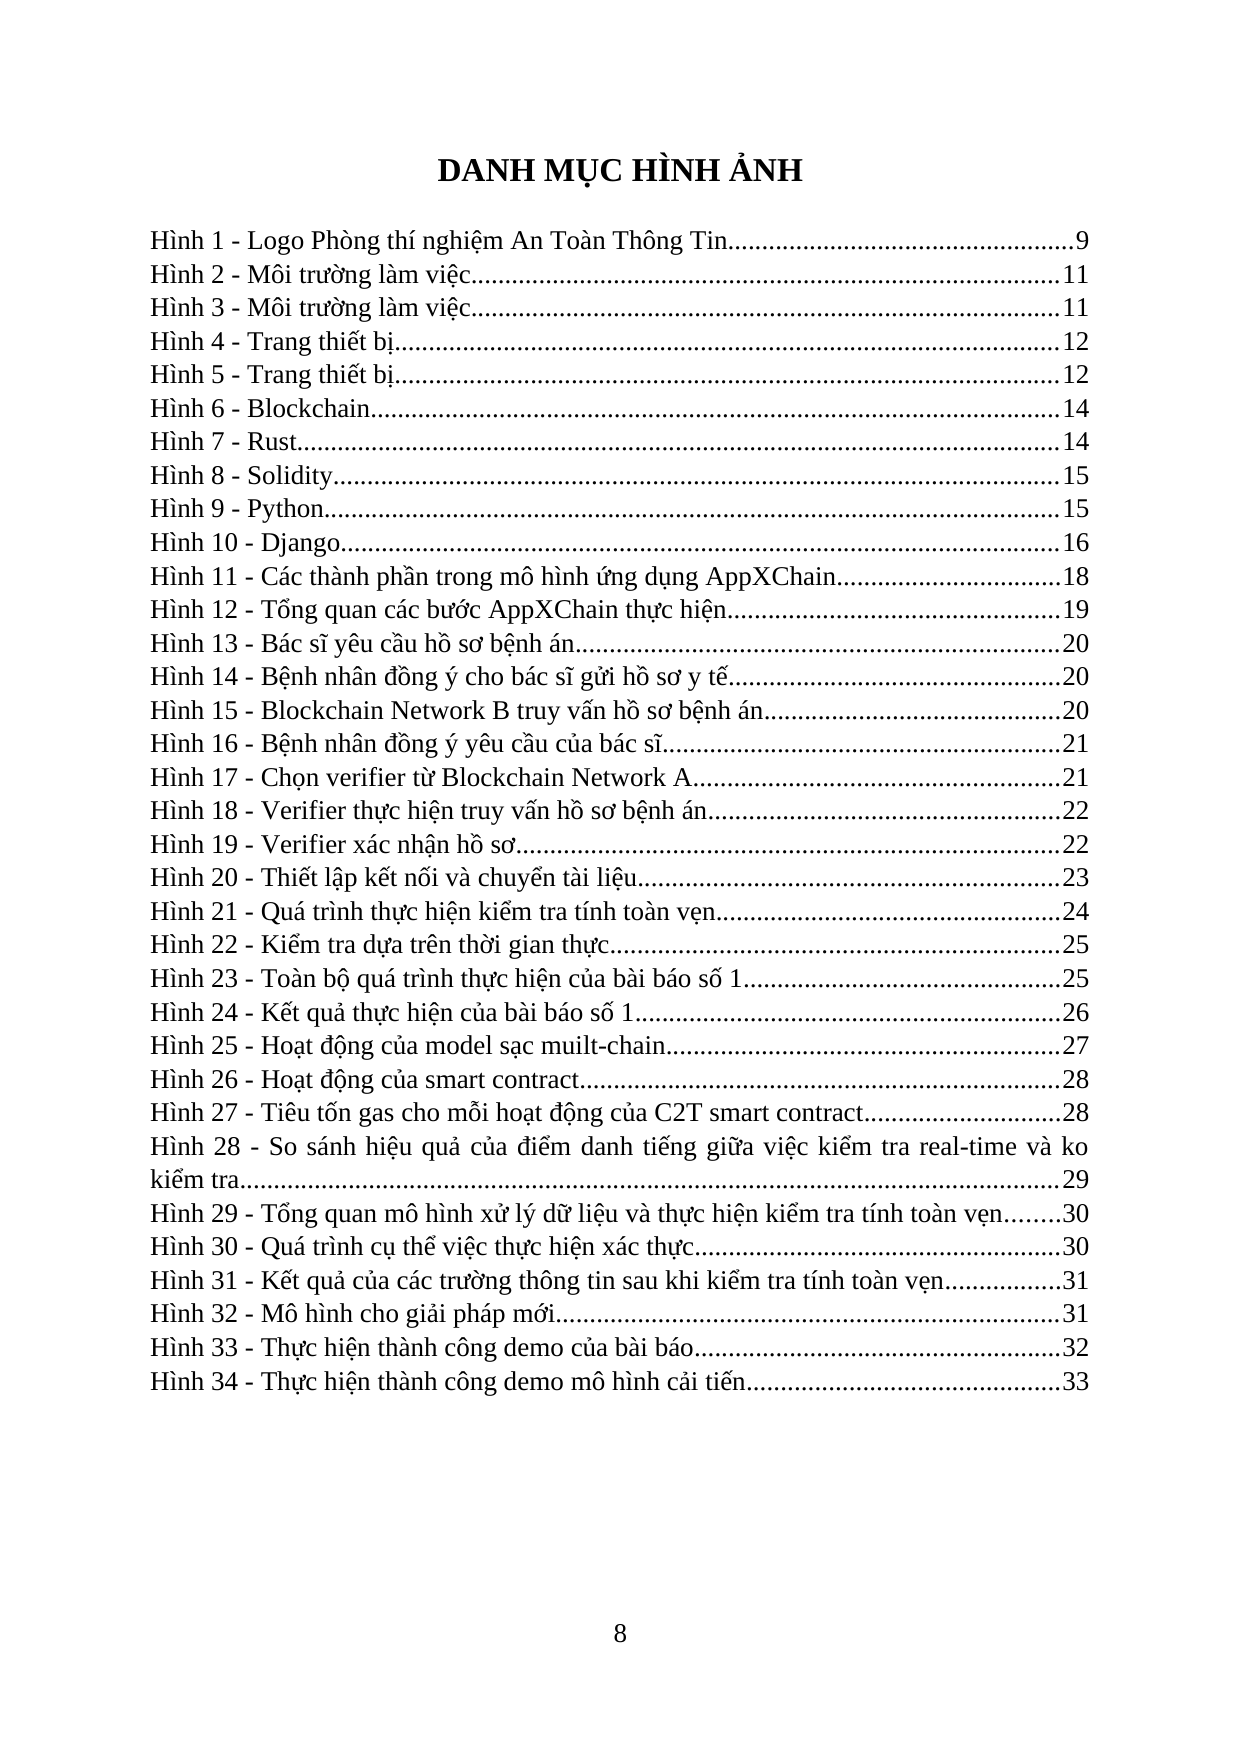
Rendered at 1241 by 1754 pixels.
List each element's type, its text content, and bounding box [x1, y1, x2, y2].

text Hình 14 - Bệnh nhân đồng ý cho bác sĩ gửi hồ sơ y tế 20 [150, 660, 1090, 691]
text Hình 3 - Môi trường làm việc 11 [150, 291, 1090, 322]
text Hình 15 - Blockchain Network B truy vấn hồ sơ bệnh án 20 [150, 694, 1090, 725]
text Hình 7 - Rust 14 [150, 425, 1090, 457]
text Hình 1 - Logo Phòng thí nghiệm An Toàn Thông Tin 9 [150, 224, 1090, 255]
text Hình 33 - Thực hiện thành công demo của bài báo 32 [150, 1331, 1090, 1362]
text Hình 18 - Verifier thực hiện truy vấn hồ sơ bệnh án 22 [150, 794, 1090, 826]
text Hình 23 - Toàn bộ quá trình thực hiện của bài báo số 1 25 [150, 962, 1090, 993]
text Hình 22 - Kiểm tra dựa trên thời gian thực 25 [150, 928, 1090, 960]
text Hình 31 - Kết quả của các trường thông tin sau khi kiểm tra tính toàn vẹn 31 [150, 1264, 1090, 1295]
text Hình 29 - Tổng quan mô hình xử lý dữ liệu và thực hiện kiểm tra tính toàn vẹn 30 [150, 1197, 1090, 1228]
text Hình 4 - Trang thiết bị 12 [150, 325, 1090, 356]
text DANH MỤC HÌNH ẢNH [150, 150, 1090, 188]
text Hình 32 - Mô hình cho giải pháp mới 31 [150, 1297, 1090, 1329]
text Hình 25 - Hoạt động của model sạc muilt-chain 27 [150, 1029, 1090, 1060]
text Hình 17 - Chọn verifier từ Blockchain Network A 21 [150, 761, 1090, 792]
text Hình 34 - Thực hiện thành công demo mô hình cải tiến 33 [150, 1364, 1090, 1396]
text Hình 28 - So sánh hiệu quả của điểm danh tiếng giữa việc kiểm tra real-time và ko kiểm tra 29 [150, 1130, 1090, 1194]
text Hình 10 - Django 16 [150, 526, 1090, 557]
text Hình 30 - Quá trình cụ thể việc thực hiện xác thực 30 [150, 1230, 1090, 1262]
text Hình 13 - Bác sĩ yêu cầu hồ sơ bệnh án 20 [150, 627, 1090, 658]
text Hình 21 - Quá trình thực hiện kiểm tra tính toàn vẹn 24 [150, 895, 1090, 926]
text Hình 2 - Môi trường làm việc 11 [150, 258, 1090, 289]
text Hình 5 - Trang thiết bị 12 [150, 358, 1090, 389]
text Hình 11 - Các thành phần trong mô hình ứng dụng AppXChain 18 [150, 559, 1090, 591]
text Hình 24 - Kết quả thực hiện của bài báo số 1 26 [150, 996, 1090, 1027]
text Hình 8 - Solidity 15 [150, 459, 1090, 490]
text Hình 19 - Verifier xác nhận hồ sơ 22 [150, 828, 1090, 859]
text Hình 9 - Python 15 [150, 492, 1090, 524]
text Hình 26 - Hoạt động của smart contract 28 [150, 1063, 1090, 1094]
text Hình 12 - Tổng quan các bước AppXChain thực hiện 19 [150, 593, 1090, 624]
text Hình 6 - Blockchain 14 [150, 392, 1090, 423]
text Hình 16 - Bệnh nhân đồng ý yêu cầu của bác sĩ 21 [150, 727, 1090, 758]
text Hình 27 - Tiêu tốn gas cho mỗi hoạt động của C2T smart contract 28 [150, 1096, 1090, 1127]
text Hình 20 - Thiết lập kết nối và chuyển tài liệu 23 [150, 861, 1090, 893]
